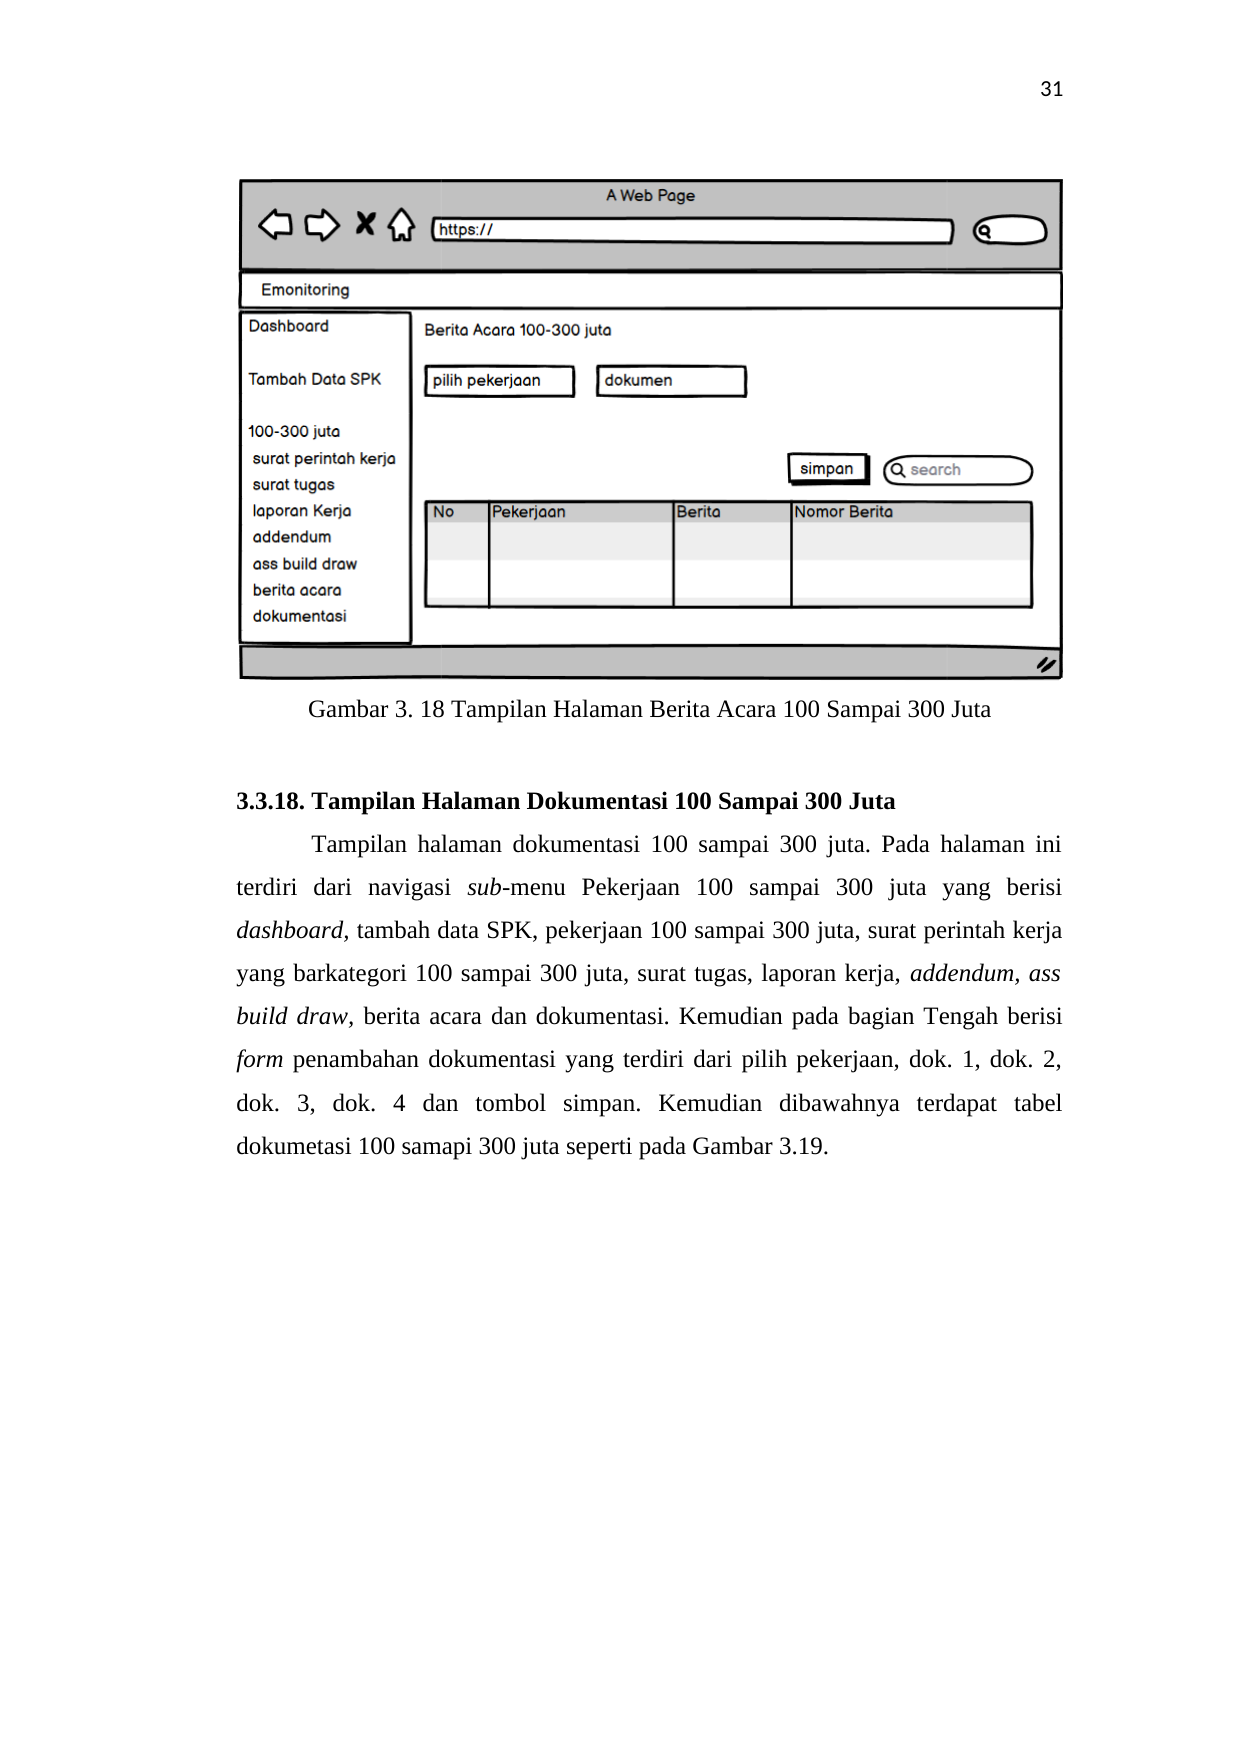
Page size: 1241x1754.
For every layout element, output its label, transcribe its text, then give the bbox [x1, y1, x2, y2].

text Gambar 3. 18 Tampilan Halaman Berita Acara 100 Sampai 300 Juta [236, 694, 1063, 723]
text Tampilan halaman dokumentasi 100 sampai 300 juta. Pada halaman ini terdiri dari navigasi sub-menu Pekerjaan 100 sampai 300 juta yang berisi dashboard, tambah data SPK, pekerjaan 100 sampai 300 juta, surat perintah kerja yang barkategori 100 sampai 300 juta, surat tugas, laporan kerja, addendum, ass build draw, berita acara dan dokumentasi. Kemudian pada bagian Tengah berisi form penambahan dokumentasi yang terdiri dari pilih pekerjaan, dok. 1, dok. 2, dok. 3, dok. 4 dan tombol simpan. Kemudian dibawahnya terdapat tabel dokumetasi 100 samapi 300 juta seperti pada Gambar 3.19. [236, 829, 1063, 1159]
picture [236, 177, 1063, 681]
list Tampilan Halaman Dokumentasi 100 Sampai 300 Juta [236, 786, 1063, 814]
